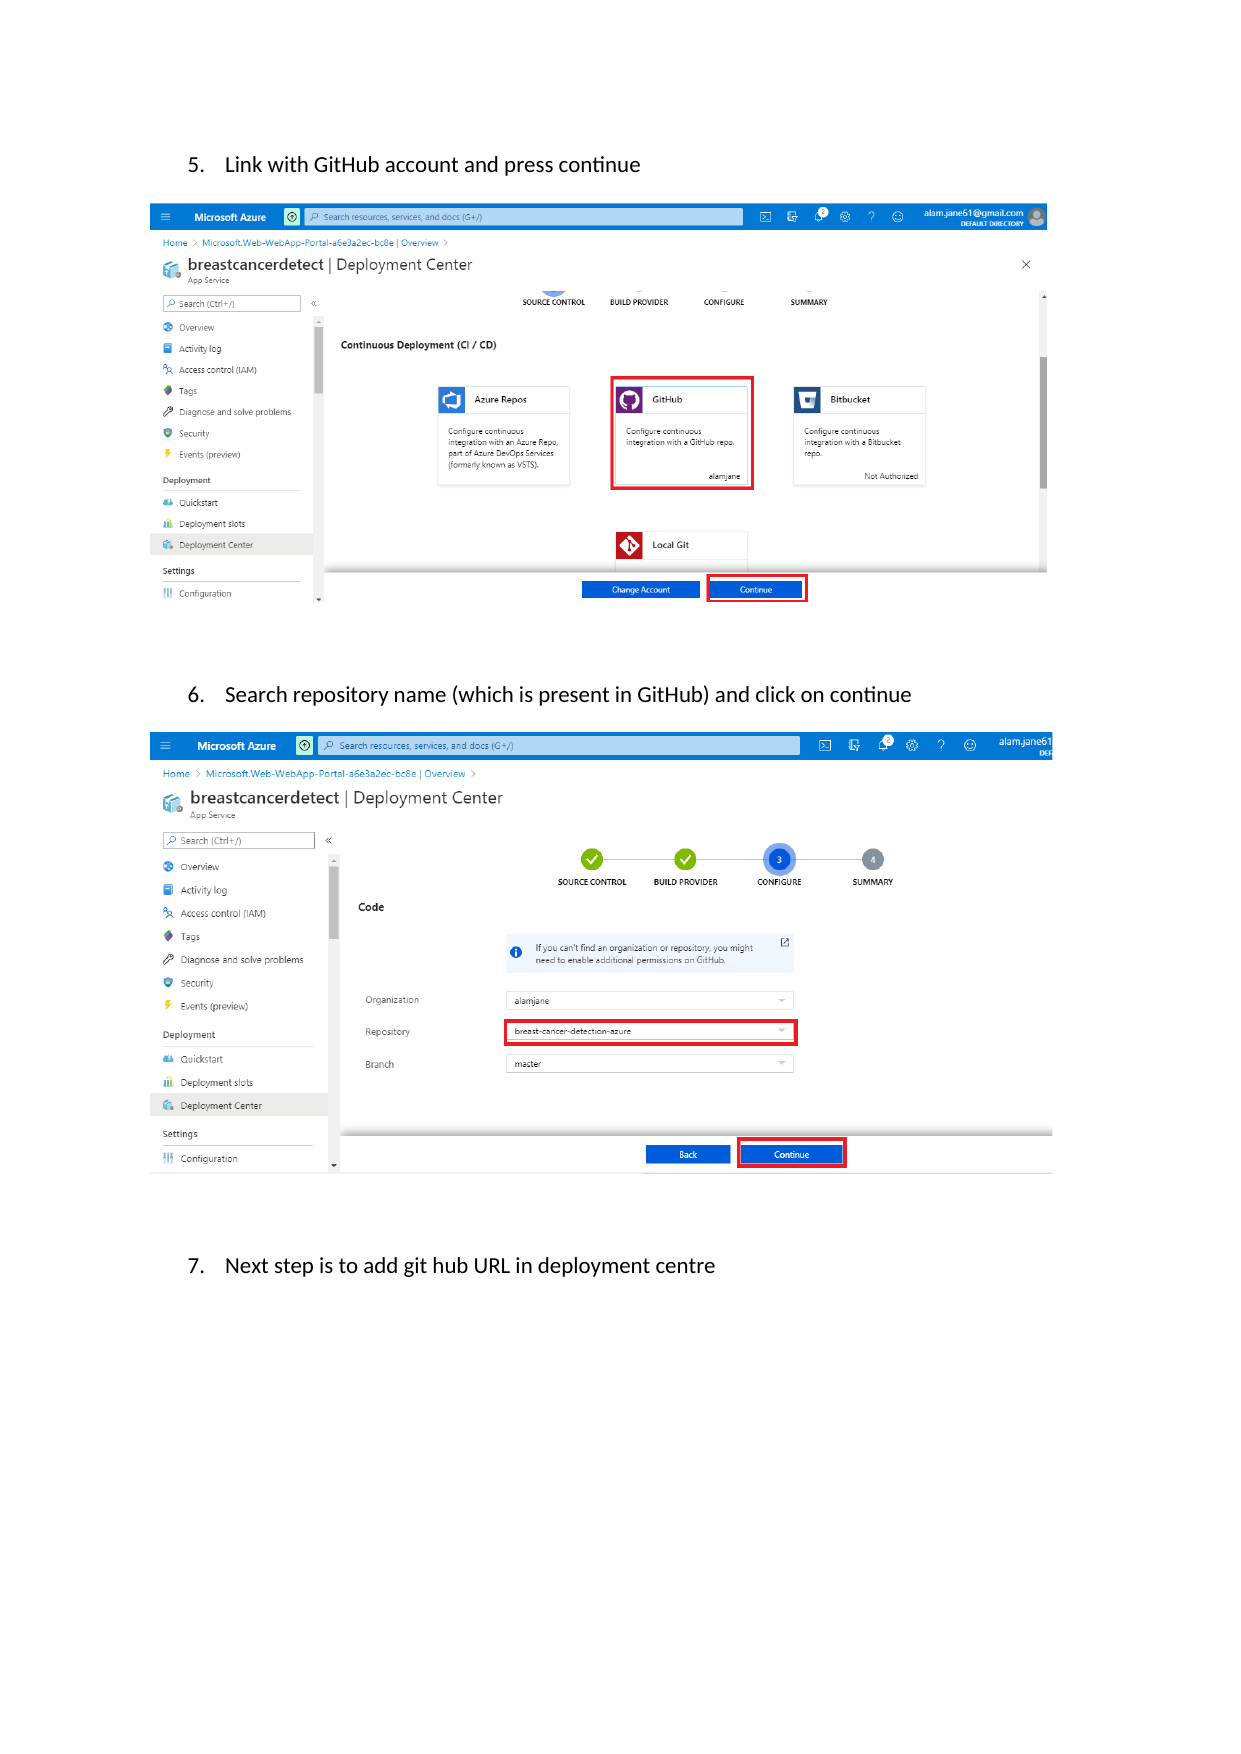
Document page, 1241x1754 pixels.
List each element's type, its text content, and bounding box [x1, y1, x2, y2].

list Search repository name (which is present in GitHub) and click on continue [187, 680, 1090, 708]
list Next step is to add git hub URL in deployment centre [187, 1251, 1090, 1279]
picture [150, 203, 1047, 602]
picture [150, 732, 1053, 1174]
list Link with GitHub account and press continue [187, 150, 1090, 178]
